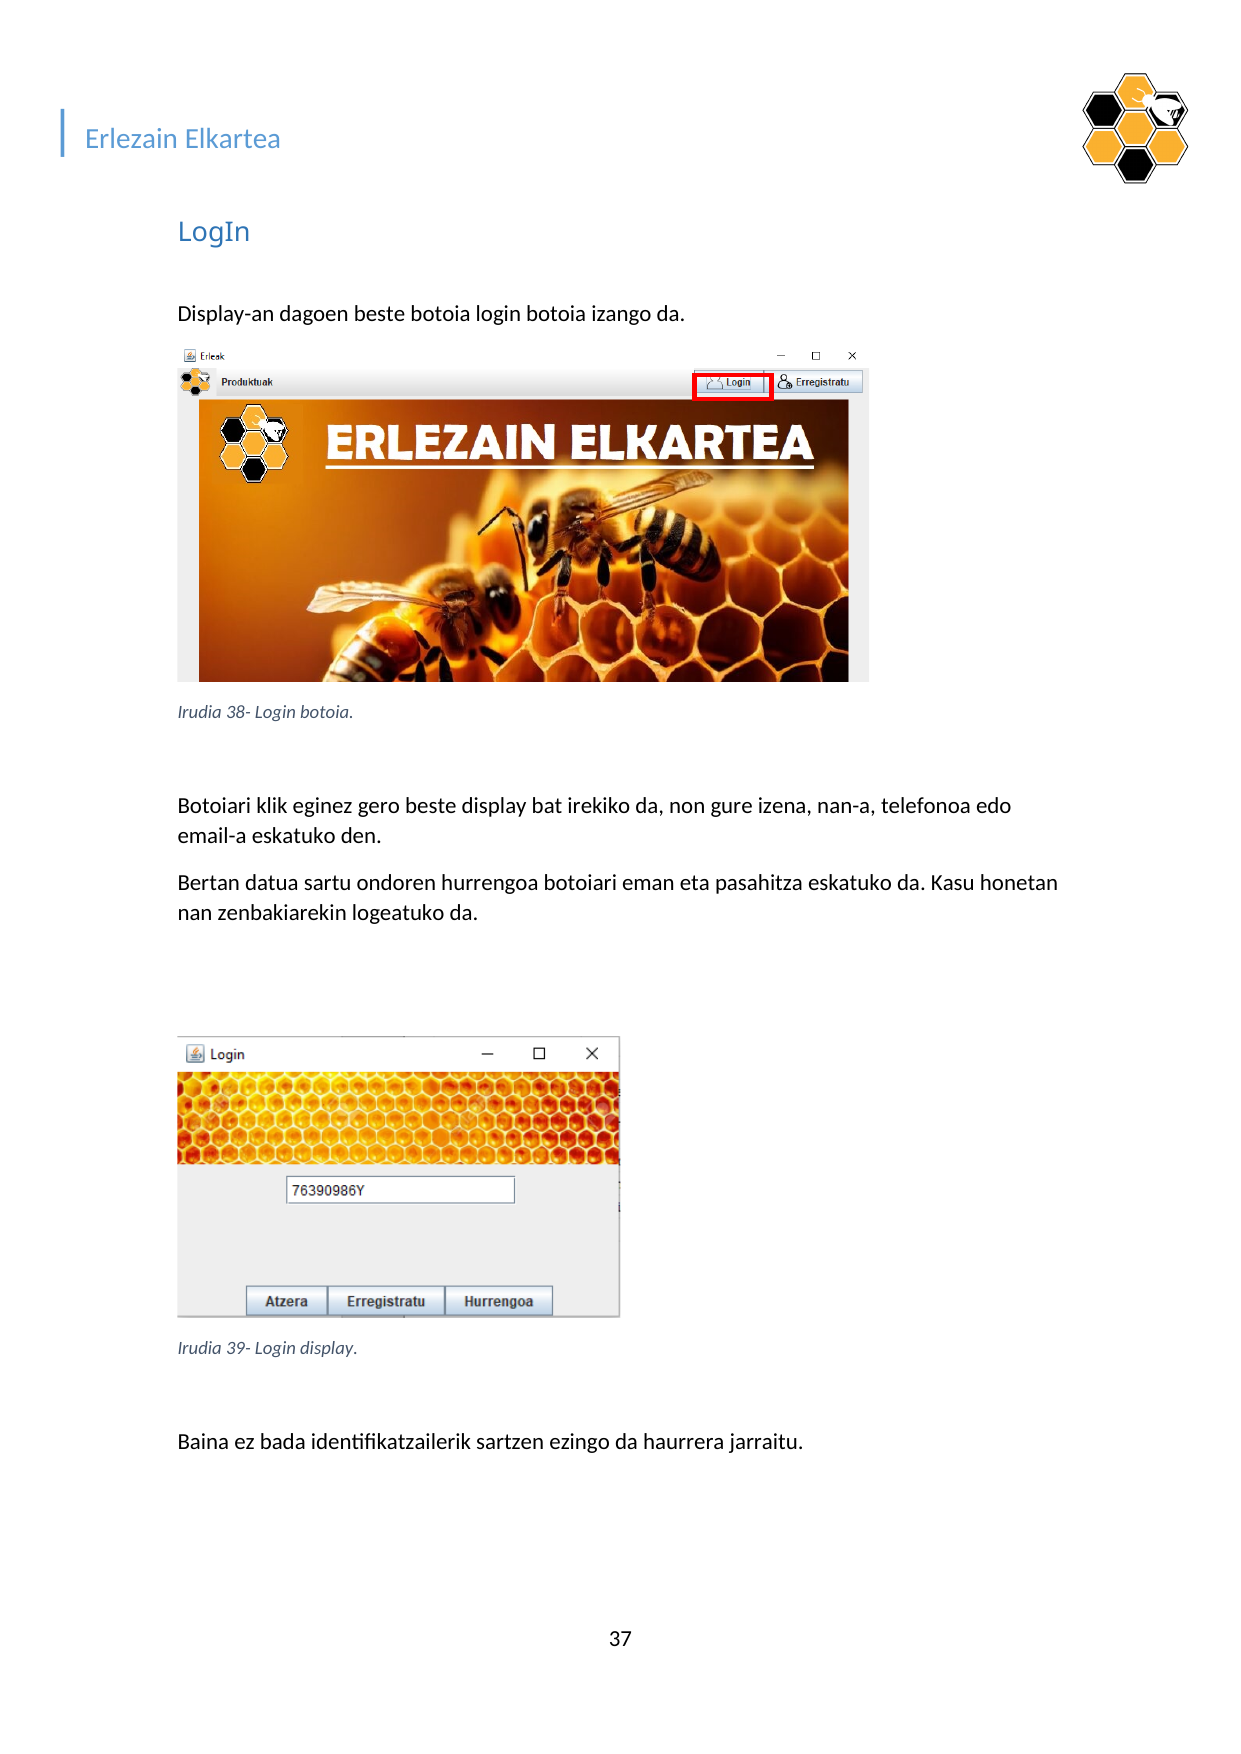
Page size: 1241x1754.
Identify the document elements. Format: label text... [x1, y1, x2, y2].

picture [177, 345, 870, 682]
text Irudia 39- Login display. [177, 1336, 1063, 1359]
picture [1071, 73, 1210, 185]
text Bertan datua sartu ondoren hurrengoa botoiari eman eta pasahitza eskatuko da. Kasu honetan nan zenbakiarekin logeatuko da. [177, 868, 1063, 926]
picture [177, 1036, 621, 1318]
text Baina ez bada identifikatzailerik sartzen ezingo da haurrera jarraitu. [177, 1427, 1063, 1455]
text Display-an dagoen beste botoia login botoia izango da. [177, 299, 1063, 327]
subtitle LogIn [177, 212, 1063, 249]
text Irudia 38- Login botoia. [177, 701, 1063, 723]
text Botoiari klik eginez gero beste display bat irekiko da, non gure izena, nan-a, telefonoa edo email-a eskatuko den. [177, 791, 1063, 849]
